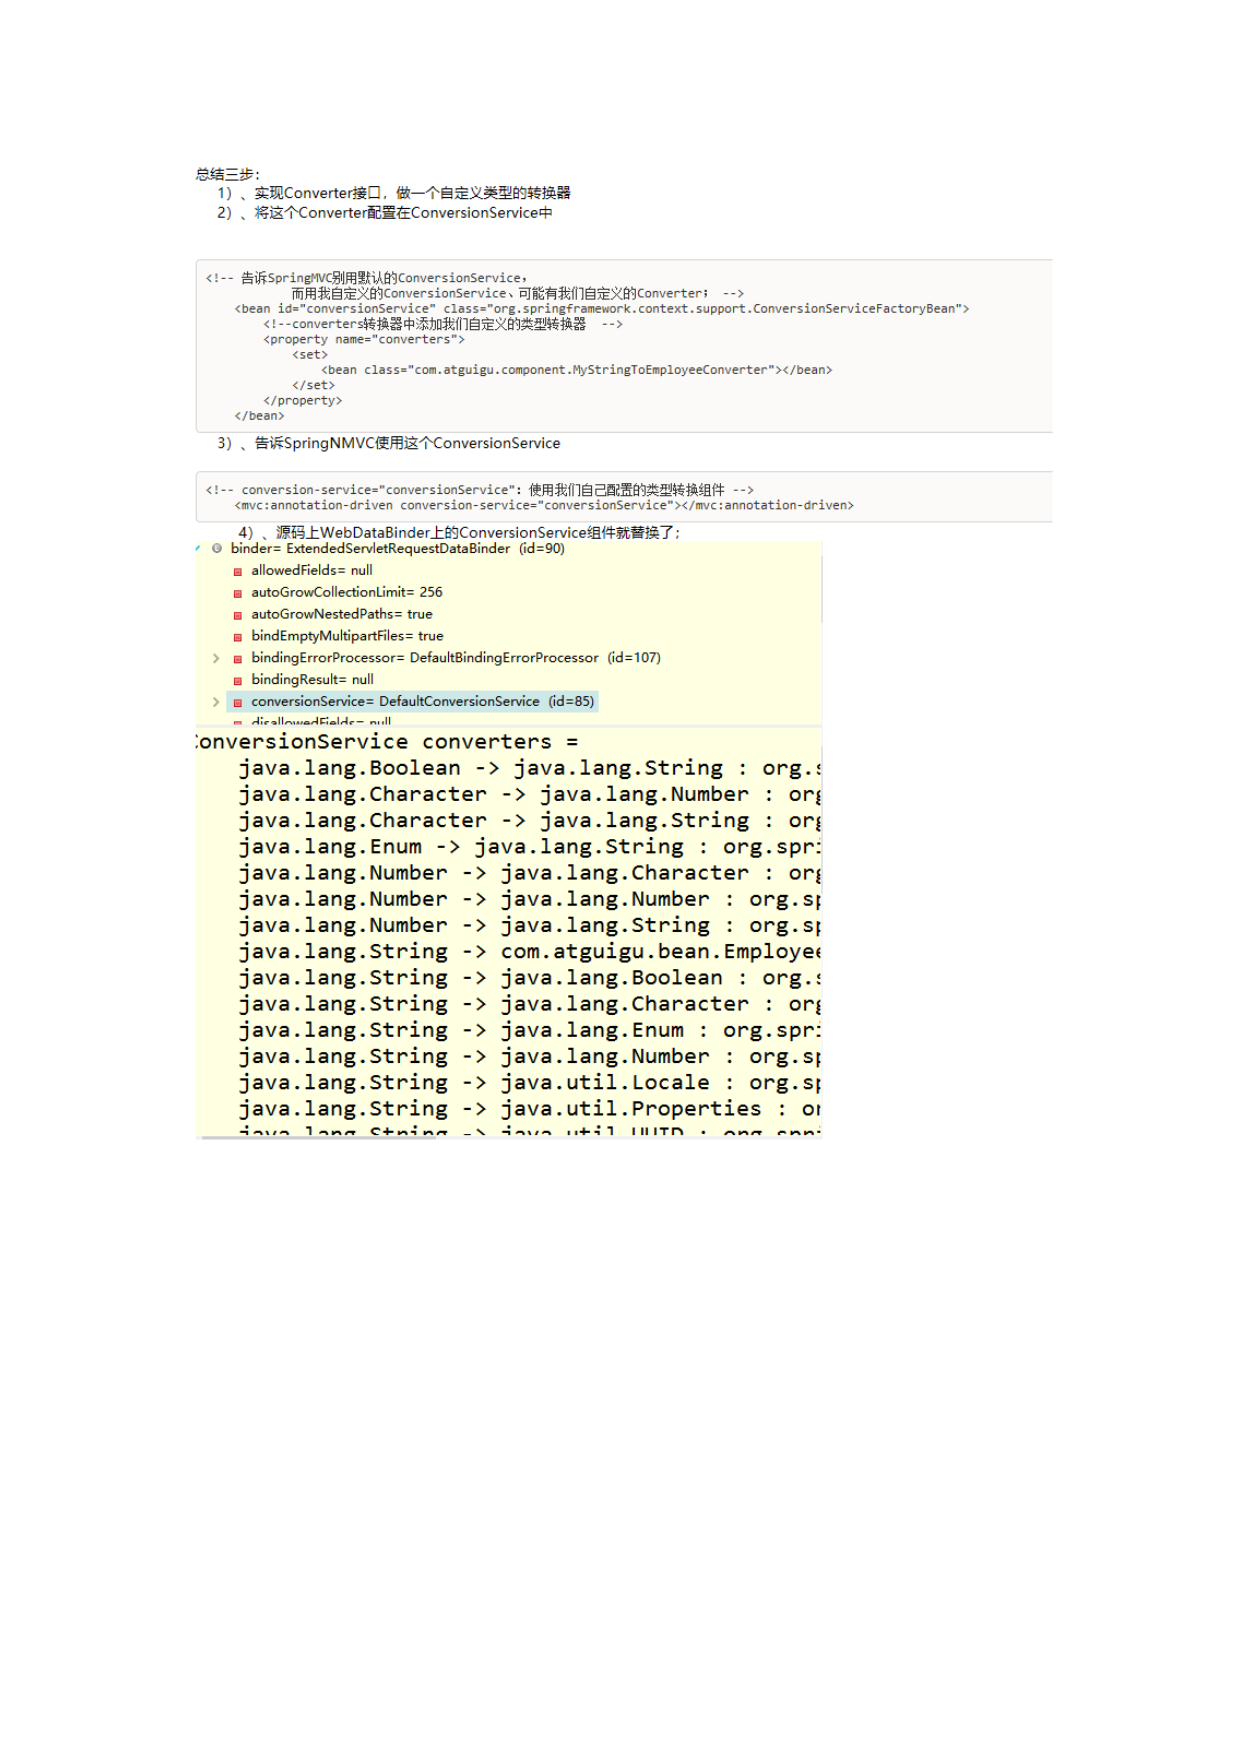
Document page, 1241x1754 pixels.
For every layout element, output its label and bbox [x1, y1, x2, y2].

picture [187, 162, 1053, 1145]
